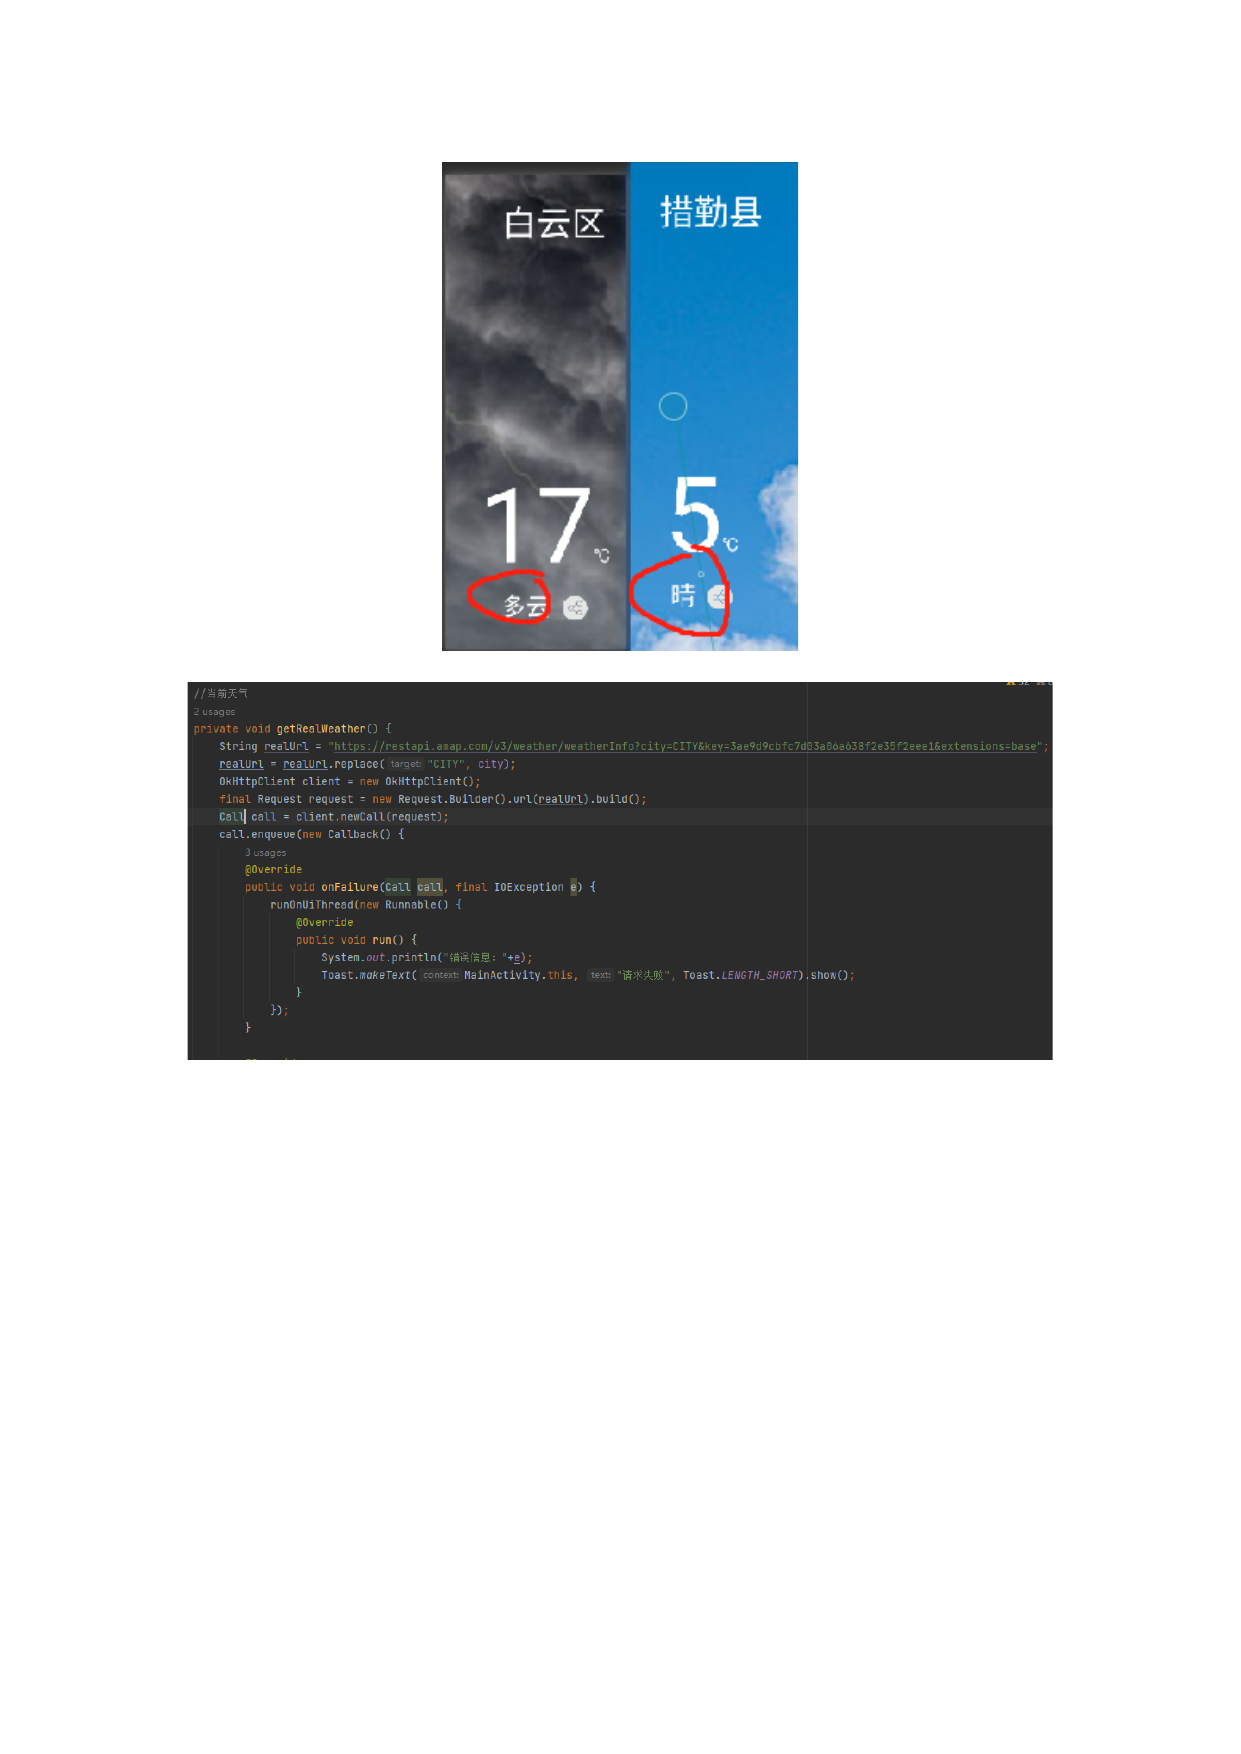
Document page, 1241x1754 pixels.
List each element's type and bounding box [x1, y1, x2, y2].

picture [187, 682, 1053, 1060]
picture [442, 162, 799, 651]
